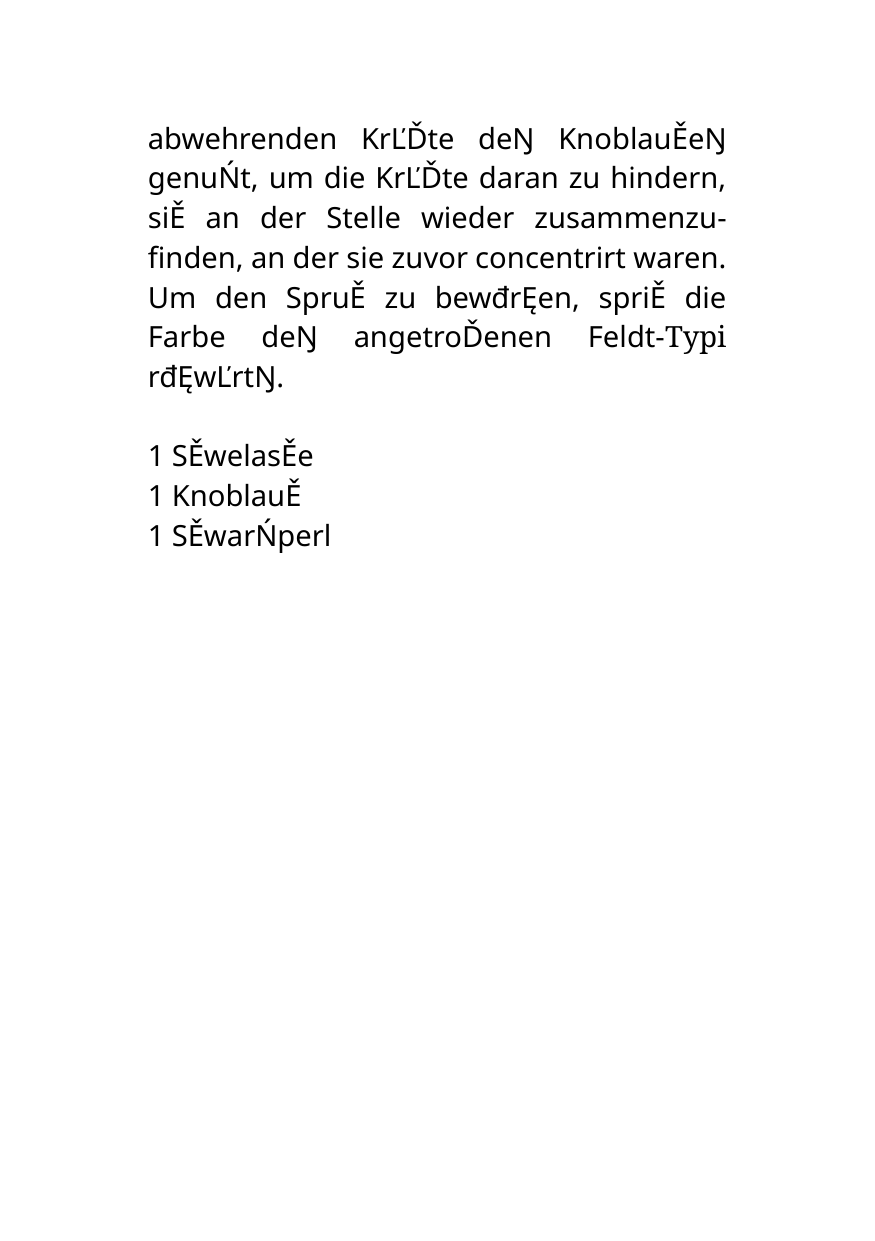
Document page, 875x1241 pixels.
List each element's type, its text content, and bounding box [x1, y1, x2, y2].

text 1 SĚwelasĚe [148, 436, 726, 475]
text 1 SĚwarŃperl [148, 515, 726, 555]
text 1 KnoblauĚ [148, 475, 726, 515]
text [148, 118, 726, 396]
